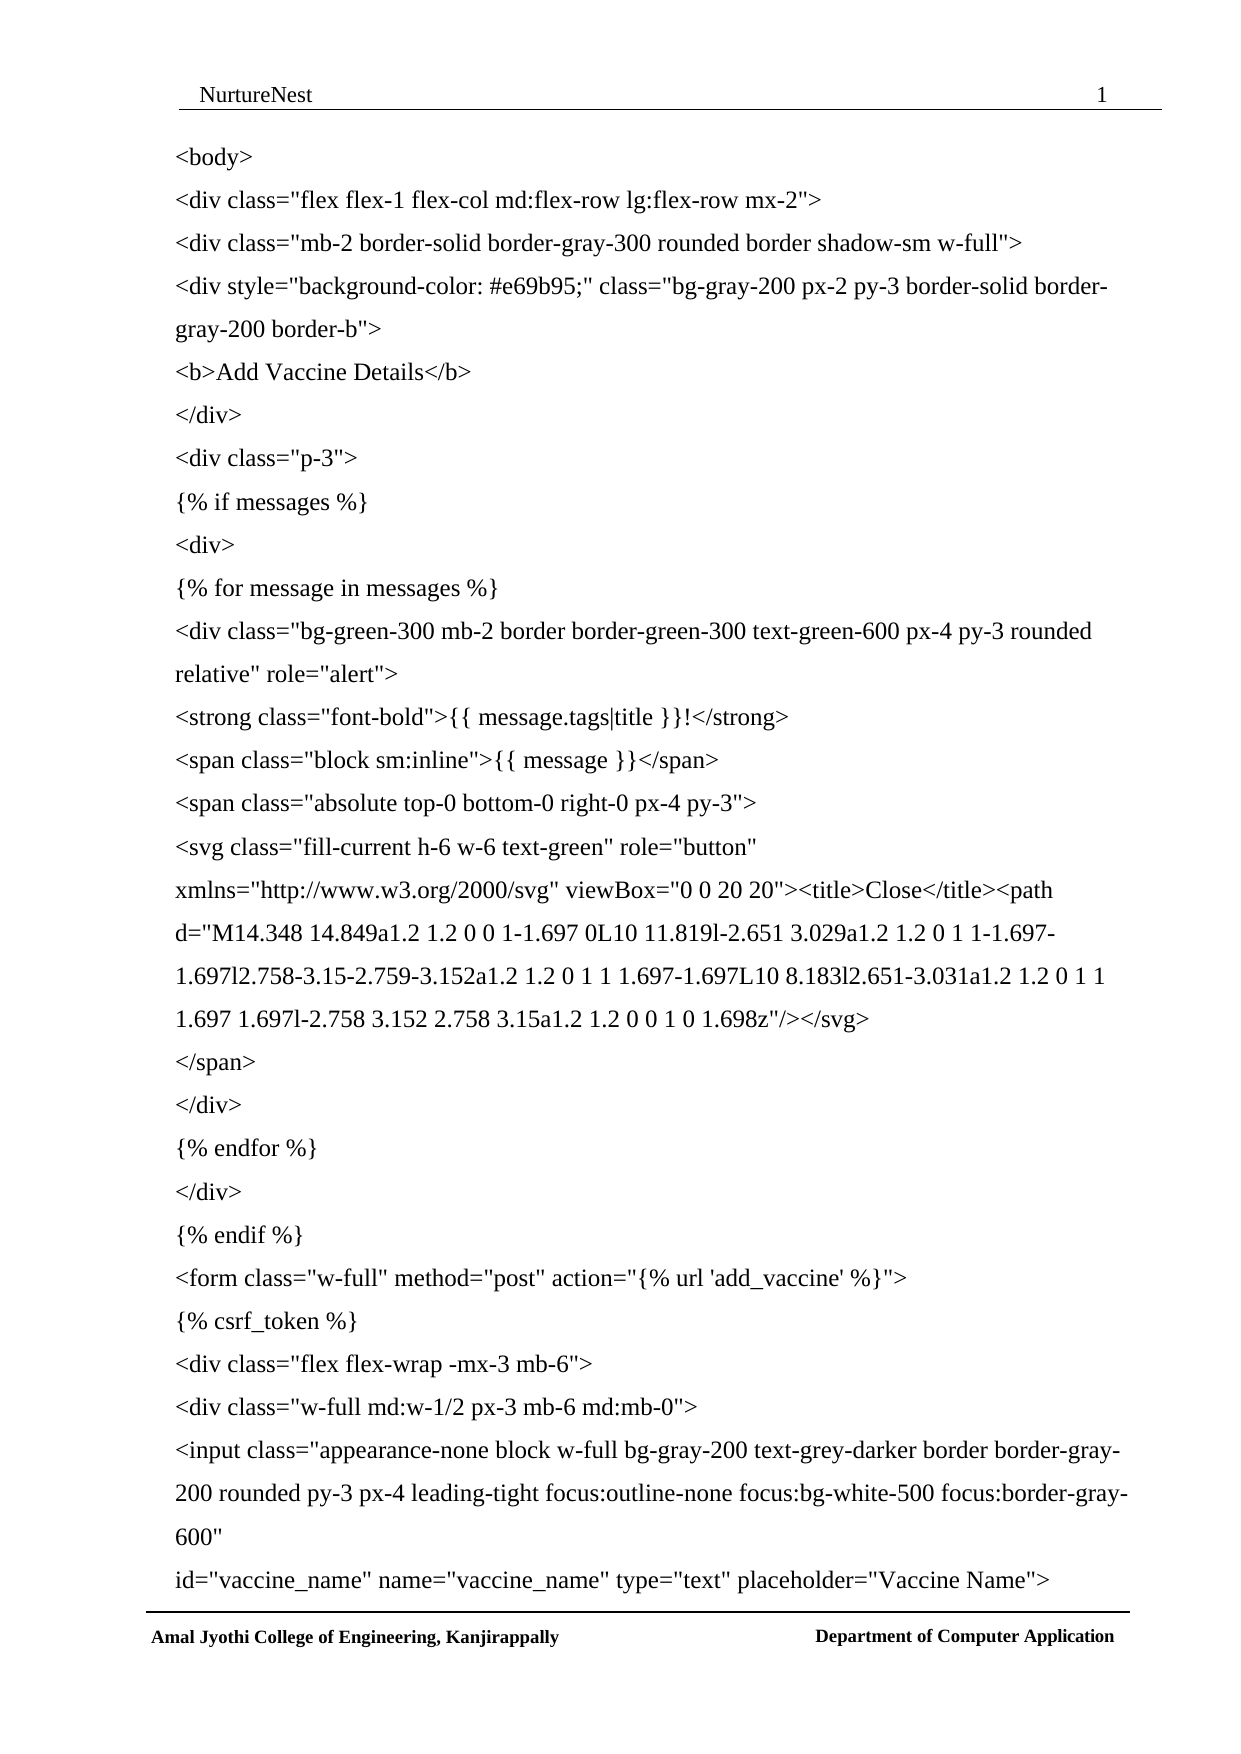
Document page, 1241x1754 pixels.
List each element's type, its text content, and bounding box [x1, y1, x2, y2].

text <div class="flex flex-wrap -mx-3 mb-6"> [175, 1349, 1138, 1378]
text {% for message in messages %} [175, 573, 1138, 602]
text {% endfor %} [175, 1133, 1138, 1162]
text {% csrf_token %} [175, 1306, 1138, 1335]
text <div class="mb-2 border-solid border-gray-300 rounded border shadow-sm w-full"> [175, 228, 1138, 257]
text {% if messages %} [175, 487, 1138, 515]
text </div> [175, 1177, 1138, 1205]
text <form class="w-full" method="post" action="{% url 'add_vaccine' %}"> [175, 1263, 1138, 1292]
text {% endif %} [175, 1220, 1138, 1248]
text <div class="w-full md:w-1/2 px-3 mb-6 md:mb-0"> [175, 1392, 1138, 1421]
text </span> [175, 1047, 1138, 1076]
text <b>Add Vaccine Details</b> [175, 357, 1138, 386]
text <div> [175, 530, 1138, 558]
text <strong class="font-bold">{{ message.tags|title }}!</strong> [175, 702, 1138, 731]
text </div> [175, 400, 1138, 429]
text <svg class="fill-current h-6 w-6 text-green" role="button" xmlns="http://www.w3.org/2000/svg" viewBox="0 0 20 20"><title>Close</title><path d="M14.348 14.849a1.2 1.2 0 0 1-1.697 0L10 11.819l-2.651 3.029a1.2 1.2 0 1 1-1.697-1.697l2.758-3.15-2.759-3.152a1.2 1.2 0 1 1 1.697-1.697L10 8.183l2.651-3.031a1.2 1.2 0 1 1 1.697 1.697l-2.758 3.152 2.758 3.15a1.2 1.2 0 0 1 0 1.698z"/></svg> [175, 832, 1138, 1033]
text id="vaccine_name" name="vaccine_name" type="text" placeholder="Vaccine Name"> [175, 1565, 1138, 1593]
text <div class="flex flex-1 flex-col md:flex-row lg:flex-row mx-2"> [175, 185, 1138, 213]
text </div> [175, 1090, 1138, 1119]
text <div style="background-color: #e69b95;" class="bg-gray-200 px-2 py-3 border-solid border-gray-200 border-b"> [175, 271, 1138, 343]
text <div class="bg-green-300 mb-2 border border-green-300 text-green-600 px-4 py-3 rounded relative" role="alert"> [175, 616, 1138, 688]
text <div class="p-3"> [175, 443, 1138, 472]
text <span class="absolute top-0 bottom-0 right-0 px-4 py-3"> [175, 788, 1138, 817]
text <span class="block sm:inline">{{ message }}</span> [175, 745, 1138, 774]
text <body> [175, 142, 1138, 170]
